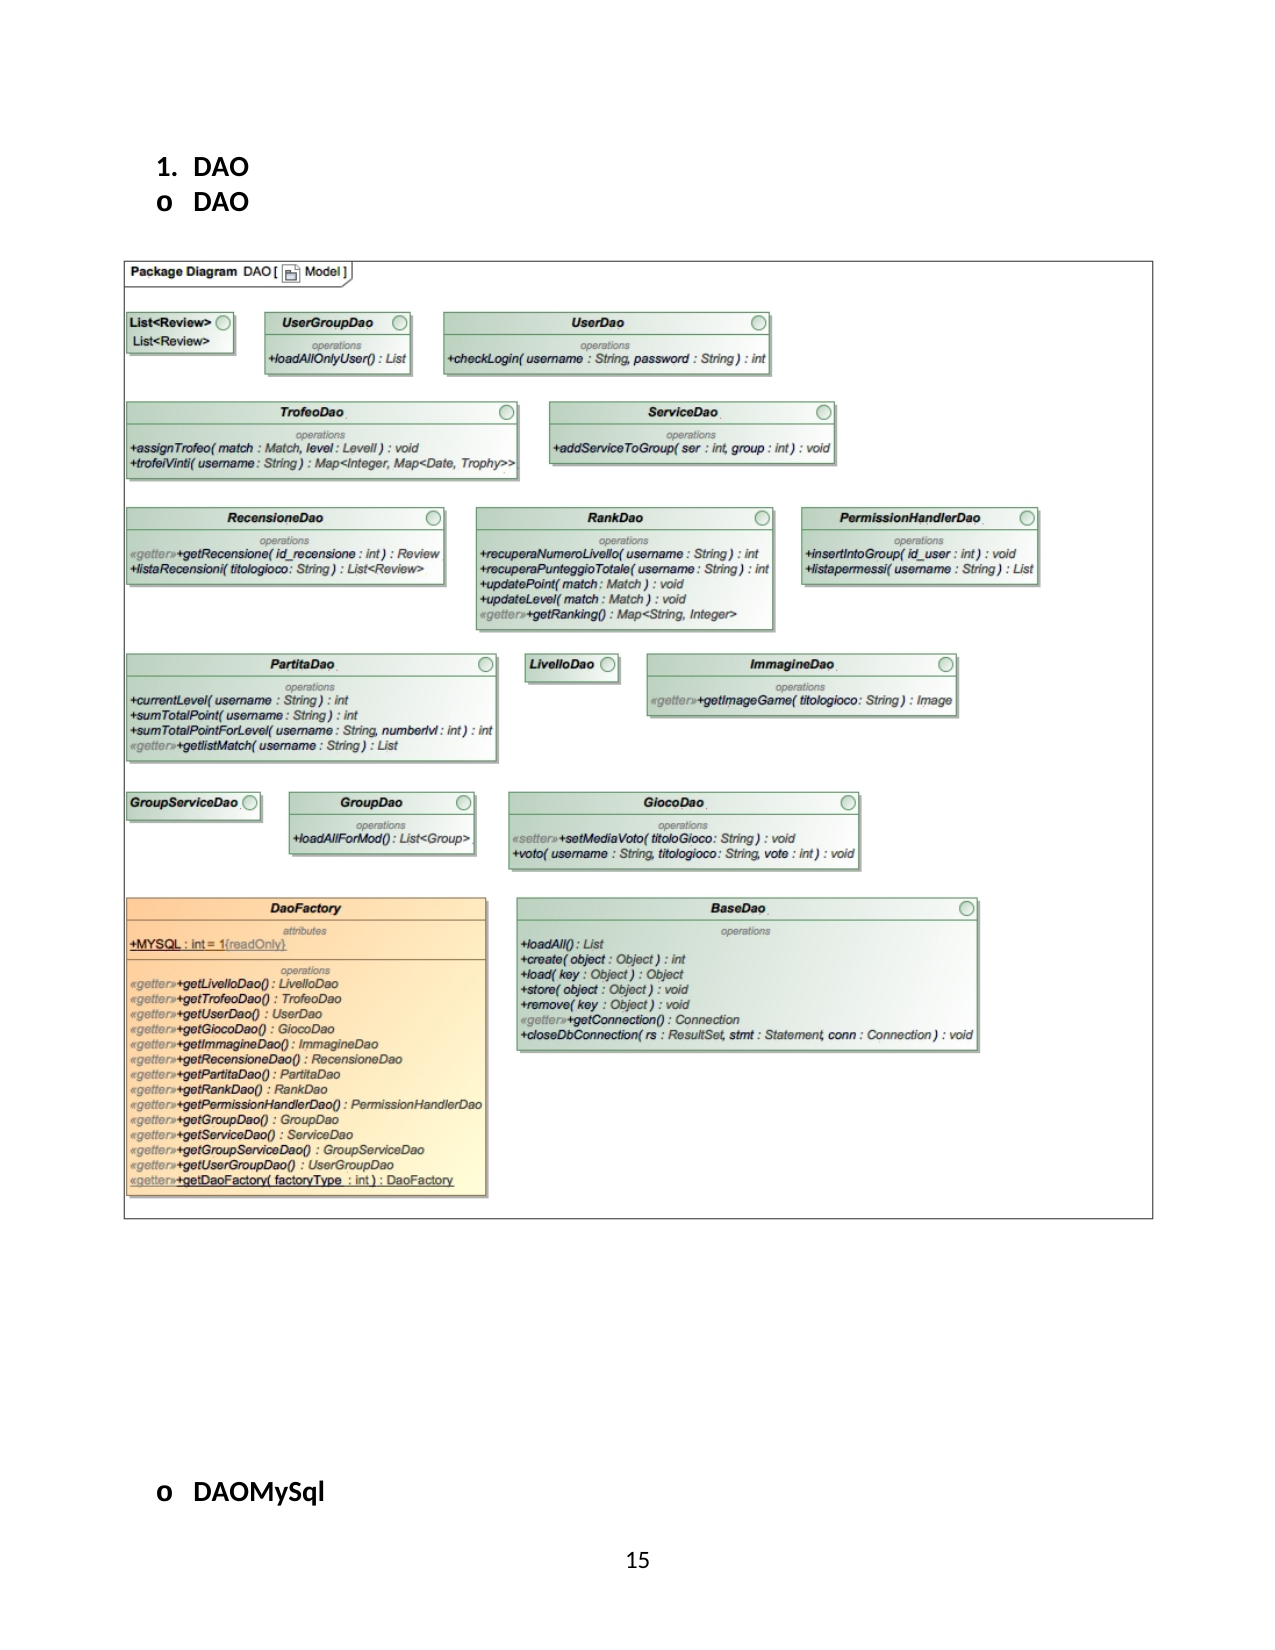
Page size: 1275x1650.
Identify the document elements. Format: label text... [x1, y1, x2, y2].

list DAO [156, 183, 1157, 220]
list DAO [156, 148, 1157, 183]
picture [118, 256, 1158, 1224]
list DAOMySql [156, 1473, 1157, 1510]
